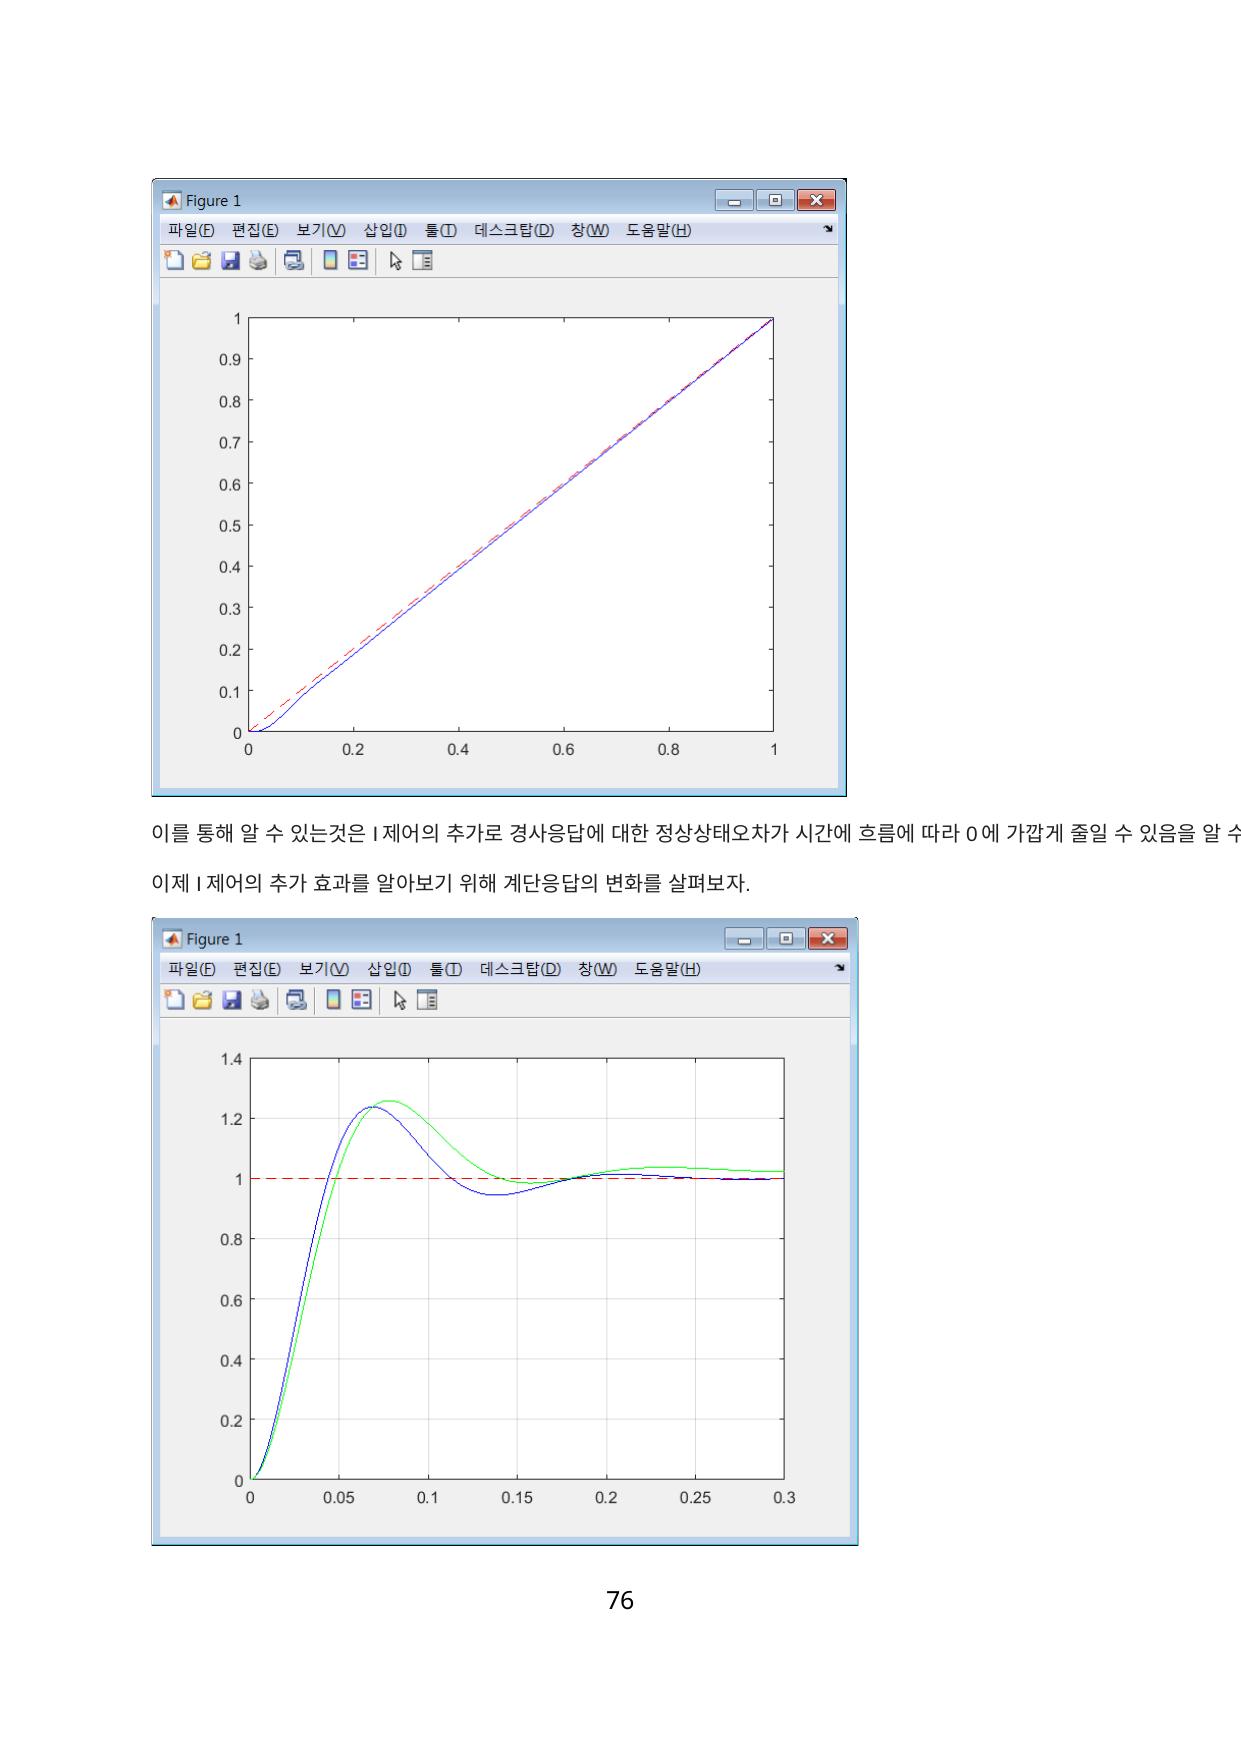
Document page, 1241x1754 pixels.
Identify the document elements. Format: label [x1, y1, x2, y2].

picture [151, 917, 859, 1546]
picture [151, 178, 847, 797]
table_header [150, 177, 1240, 1567]
